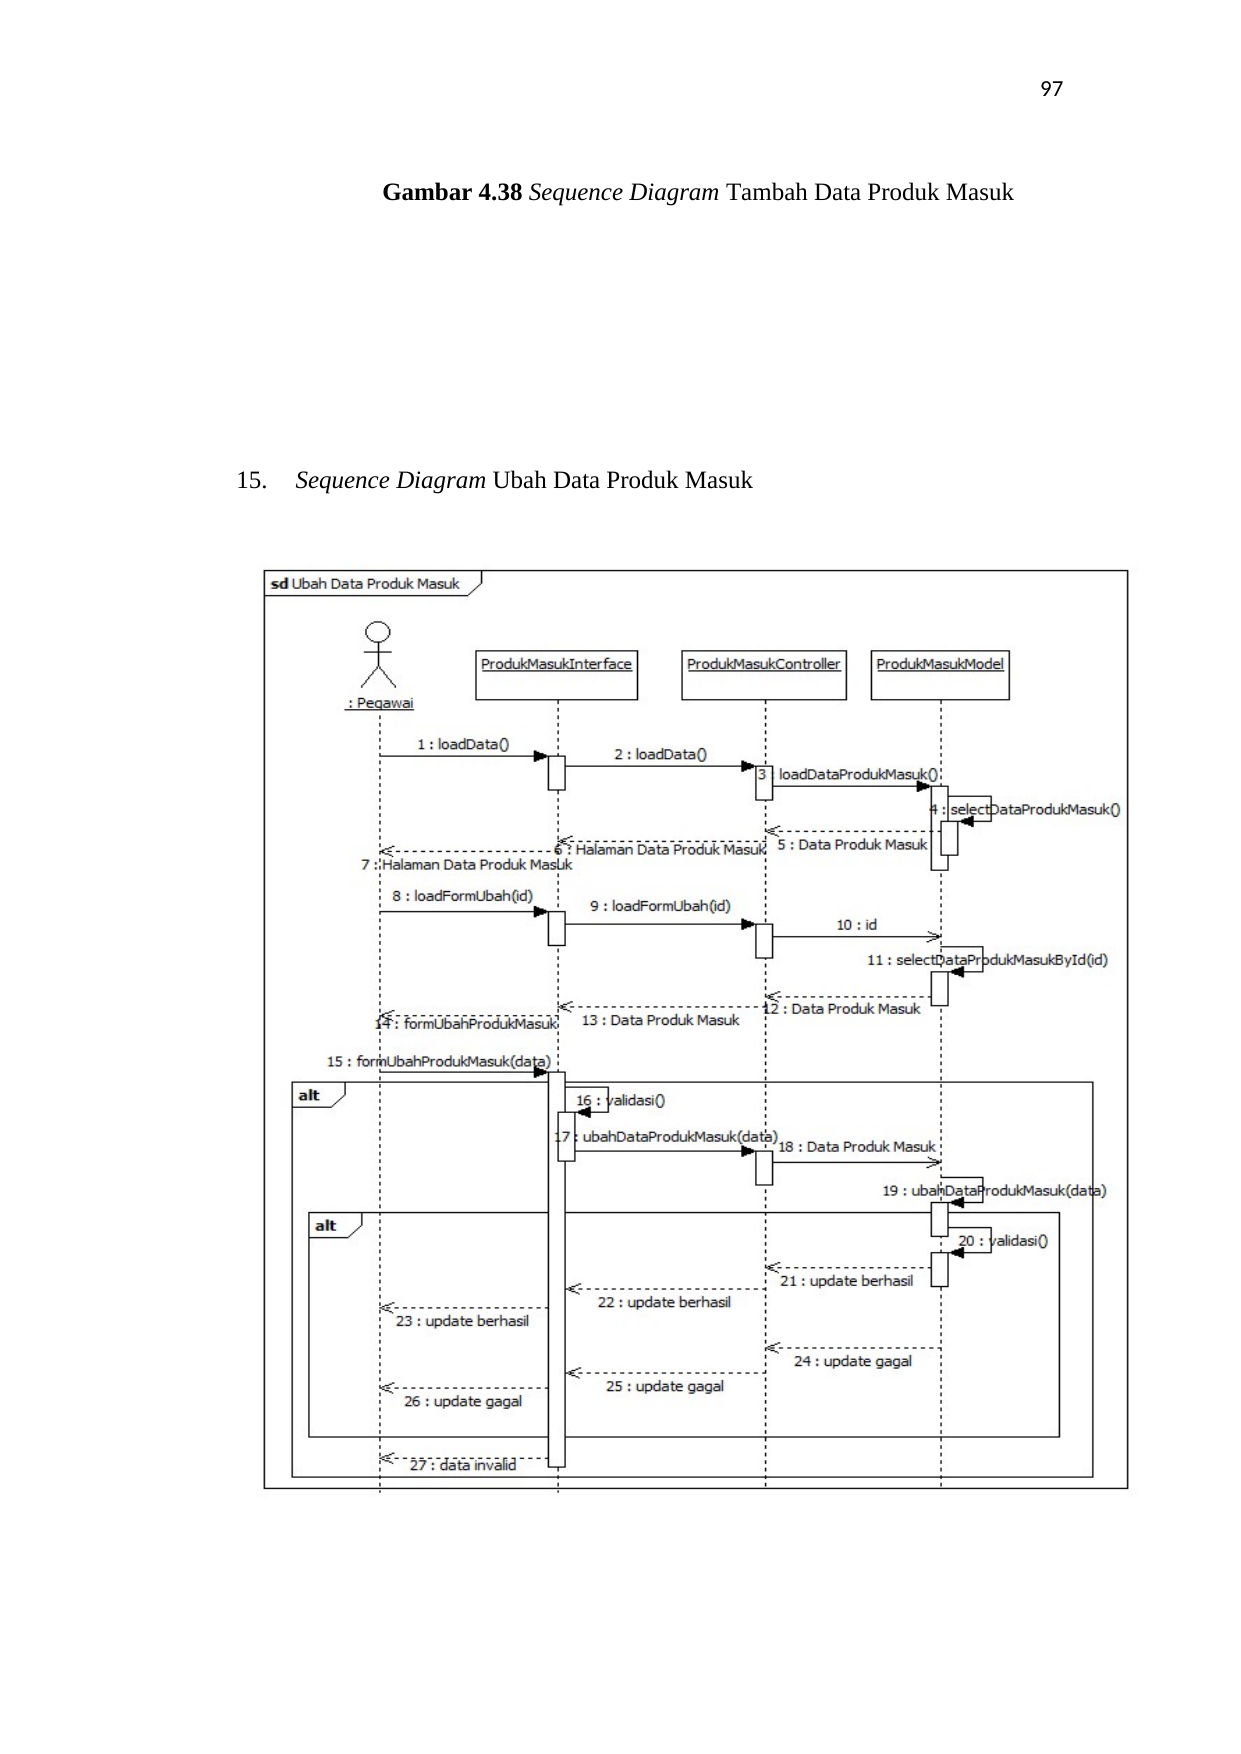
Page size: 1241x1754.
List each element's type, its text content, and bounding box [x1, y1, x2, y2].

picture [236, 545, 1155, 1518]
list Sequence Diagram Ubah Data Produk Masuk [236, 465, 1063, 493]
list Gambar 4.38 Sequence Diagram Tambah Data Produk Masuk [333, 177, 1063, 206]
